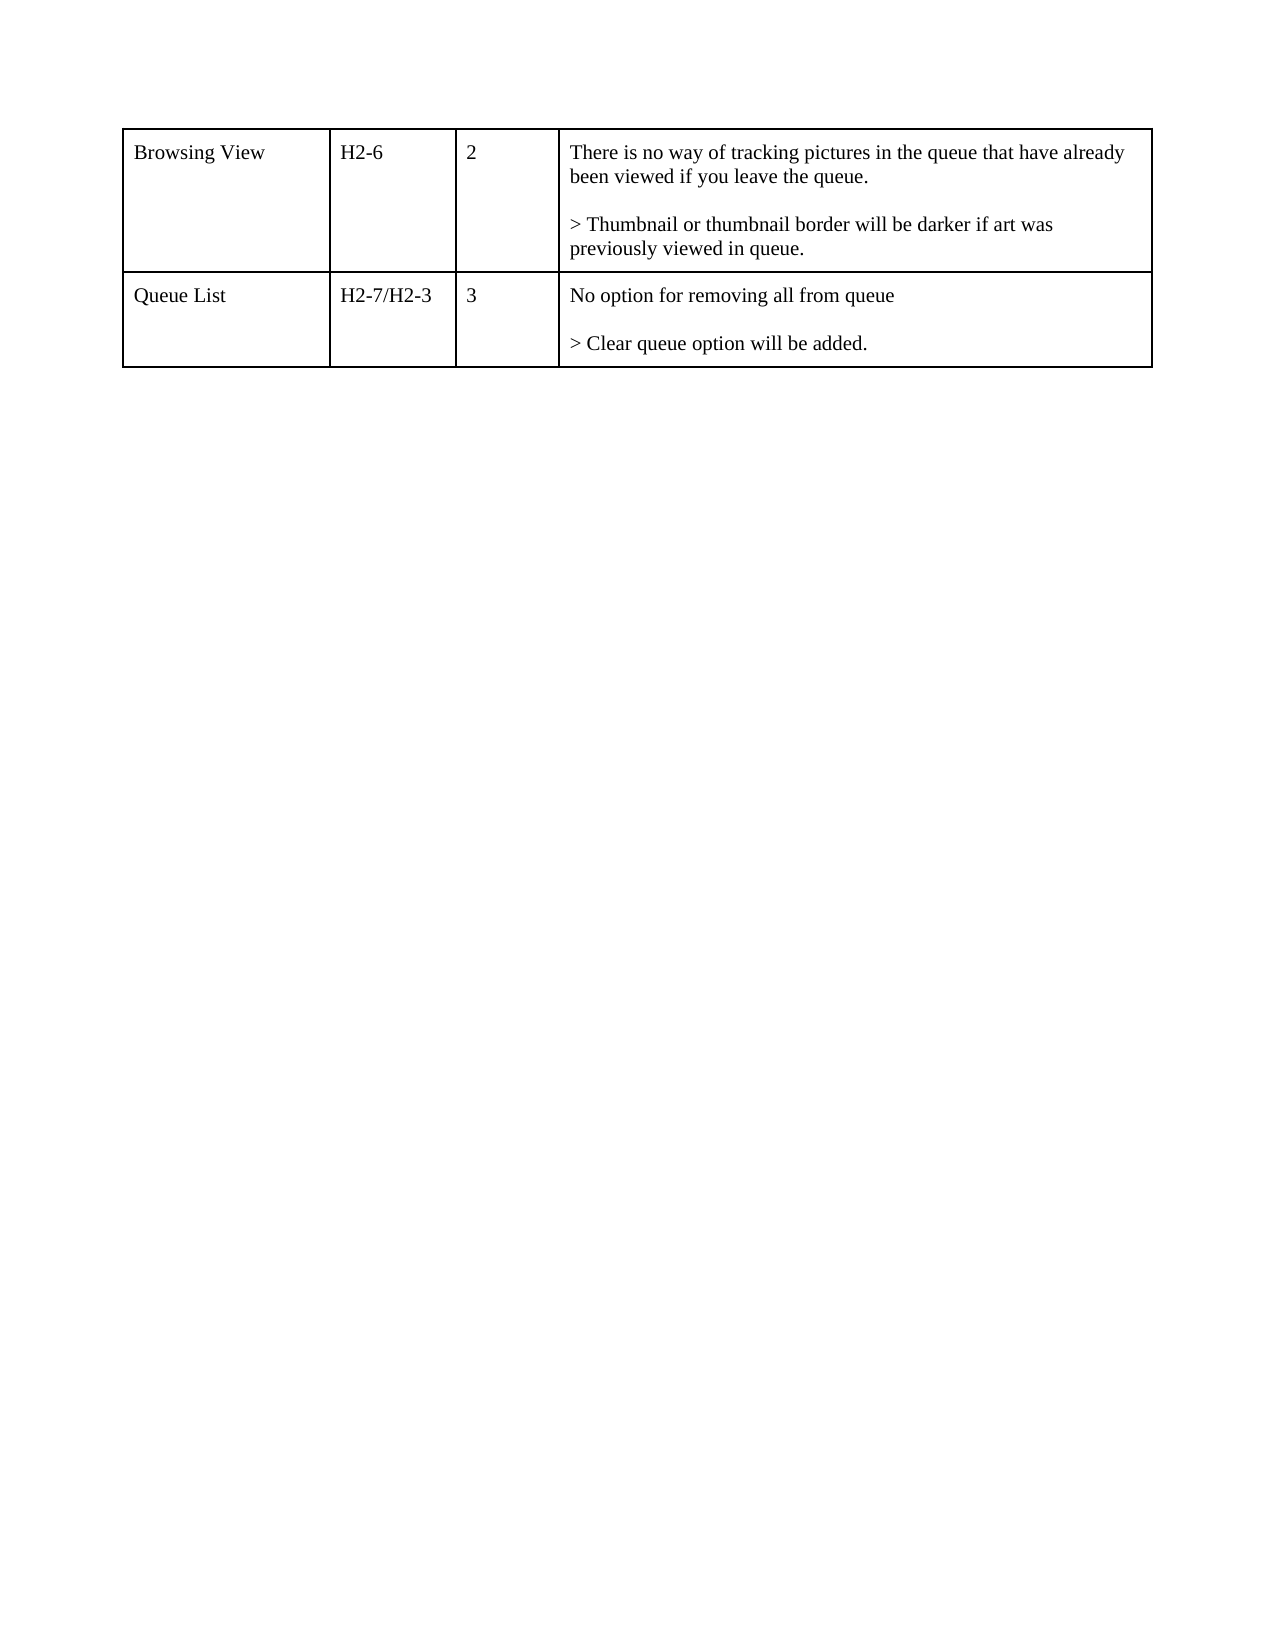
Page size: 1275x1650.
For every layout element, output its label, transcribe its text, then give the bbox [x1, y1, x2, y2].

table_cell 3 [457, 273, 558, 366]
table_cell No option for removing all from queue > Clear queue option will be added. [560, 273, 1151, 366]
table_cell H2-7/H2-3 [331, 273, 455, 366]
table_cell Queue List [124, 273, 329, 366]
table_cell Browsing View [124, 130, 329, 271]
table_cell H2-6 [331, 130, 455, 271]
table_cell There is no way of tracking pictures in the queue that have already been viewed if you leave the queue. > Thumbnail or thumbnail border will be darker if art was previously viewed in queue. [560, 130, 1151, 271]
table_cell 2 [457, 130, 558, 271]
